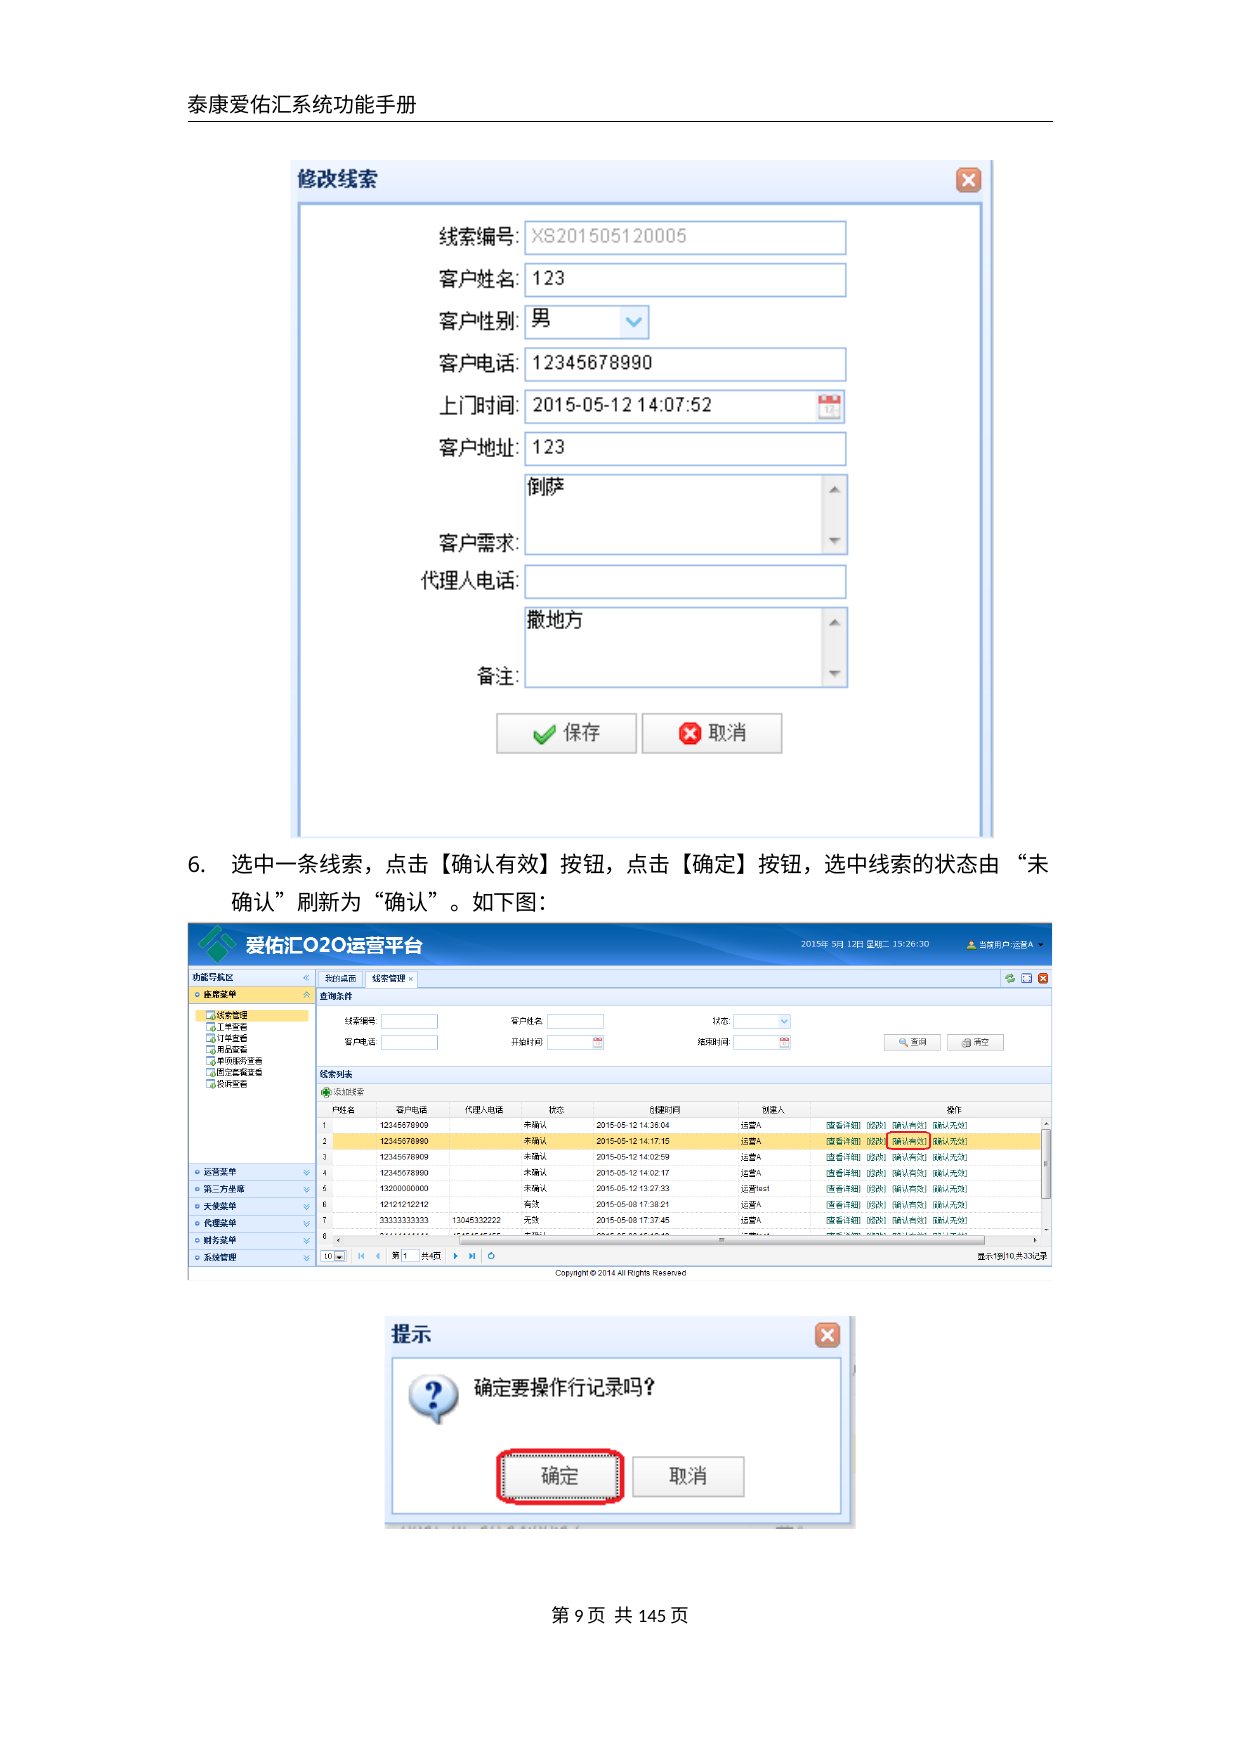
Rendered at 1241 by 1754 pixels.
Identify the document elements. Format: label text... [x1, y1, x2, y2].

picture [290, 160, 994, 840]
picture [187, 921, 1053, 1281]
picture [384, 1316, 856, 1529]
list 选中一条线索，点击【确认有效】按钮，点击【确定】按钮，选中线索的状态由 “未确认”刷新为“确认”。如下图： [187, 847, 1053, 917]
